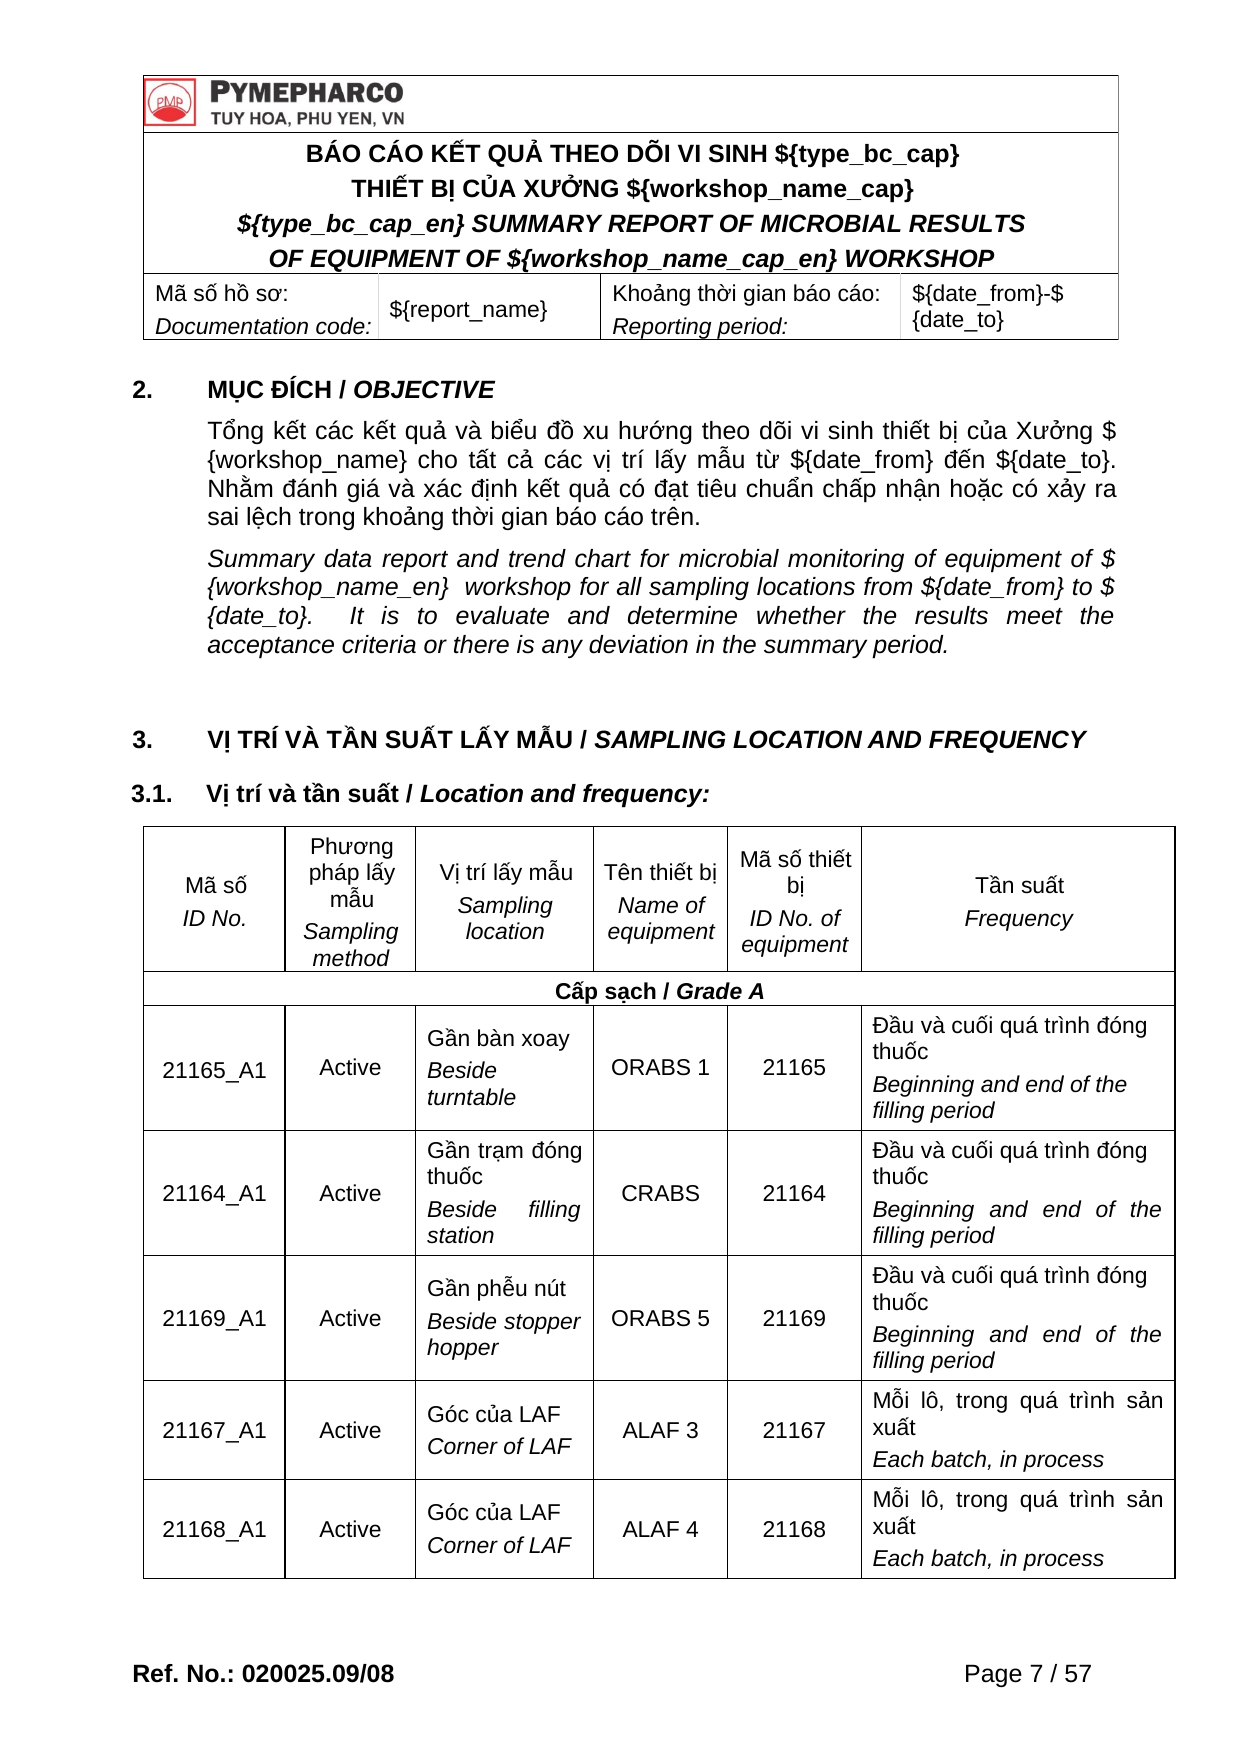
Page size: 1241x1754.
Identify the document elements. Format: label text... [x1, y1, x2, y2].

table_cell 21164_A1 [144, 1131, 284, 1255]
table_cell 21168_A1 [144, 1480, 284, 1578]
table_header Phương pháp lấy mẫu Sampling method [286, 827, 415, 971]
table_header Tần suất Frequency [862, 827, 1174, 971]
text Summary data report and trend chart for microbial monitoring of equipment of ${workshop_name_en} workshop for all sampling locations from ${date_from} to ${date_to}. It is to evaluate and determine whether the results meet the acceptance criteria or there is any deviation in the summary period. [207, 543, 1119, 658]
table_cell Mỗi lô, trong quá trình sản xuất Each batch, in process [862, 1381, 1174, 1479]
table_cell Đầu và cuối quá trình đóng thuốc Beginning and end of the filling period [862, 1006, 1174, 1130]
text Tổng kết các kết quả và biểu đồ xu hướng theo dõi vi sinh thiết bị của Xưởng ${workshop_name} cho tất cả các vị trí lấy mẫu từ ${date_from} đến ${date_to}. Nhằm đánh giá và xác định kết quả có đạt tiêu chuẩn chấp nhận hoặc có xảy ra sai lệch trong khoảng thời gian báo cáo trên. [207, 416, 1119, 531]
table_cell 21169_A1 [144, 1256, 284, 1380]
table_cell 21165_A1 [144, 1006, 284, 1130]
table_header Tên thiết bị Name of equipment [594, 827, 727, 971]
subtitle Vị trí và tần suất / Location and frequency: [131, 778, 1119, 807]
table_cell ALAF 4 [594, 1480, 727, 1578]
table_cell 21168 [728, 1480, 861, 1578]
table_cell ORABS 1 [594, 1006, 727, 1130]
table_header Mã số ID No. [144, 827, 284, 971]
table_cell Góc của LAF Corner of LAF [416, 1381, 593, 1479]
table_cell Gần bàn xoay Beside turntable [416, 1006, 593, 1130]
table_cell 21165 [728, 1006, 861, 1130]
table_cell Active [286, 1131, 415, 1255]
subtitle VỊ TRÍ VÀ TẦN SUẤT LẤY MẪU / SAMPLING LOCATION AND FREQUENCY [132, 725, 1119, 753]
table_cell Active [286, 1480, 415, 1578]
table_cell Gần trạm đóng thuốc Beside filling station [416, 1131, 593, 1255]
table_cell Active [286, 1256, 415, 1380]
table_cell Cấp sạch / Grade A [144, 972, 1174, 1004]
subtitle MỤC ĐÍCH / OBJECTIVE [132, 375, 1119, 403]
table_cell Góc của LAF Corner of LAF [416, 1480, 593, 1578]
table_cell 21167 [728, 1381, 861, 1479]
table_cell Đầu và cuối quá trình đóng thuốc Beginning and end of the filling period [862, 1256, 1174, 1380]
table_cell ALAF 3 [594, 1381, 727, 1479]
table_header Mã số thiết bị ID No. of equipment [728, 827, 861, 971]
table_cell Đầu và cuối quá trình đóng thuốc Beginning and end of the filling period [862, 1131, 1174, 1255]
table_cell Active [286, 1381, 415, 1479]
table_header Vị trí lấy mẫu Sampling location [416, 827, 593, 971]
table_cell 21167_A1 [144, 1381, 284, 1479]
table_cell ORABS 5 [594, 1256, 727, 1380]
table_cell Gần phễu nút Beside stopper hopper [416, 1256, 593, 1380]
table_cell 21164 [728, 1131, 861, 1255]
table_cell Mỗi lô, trong quá trình sản xuất Each batch, in process [862, 1480, 1174, 1578]
table_cell CRABS [594, 1131, 727, 1255]
table_cell Active [286, 1006, 415, 1130]
picture [144, 78, 404, 127]
table_cell 21169 [728, 1256, 861, 1380]
